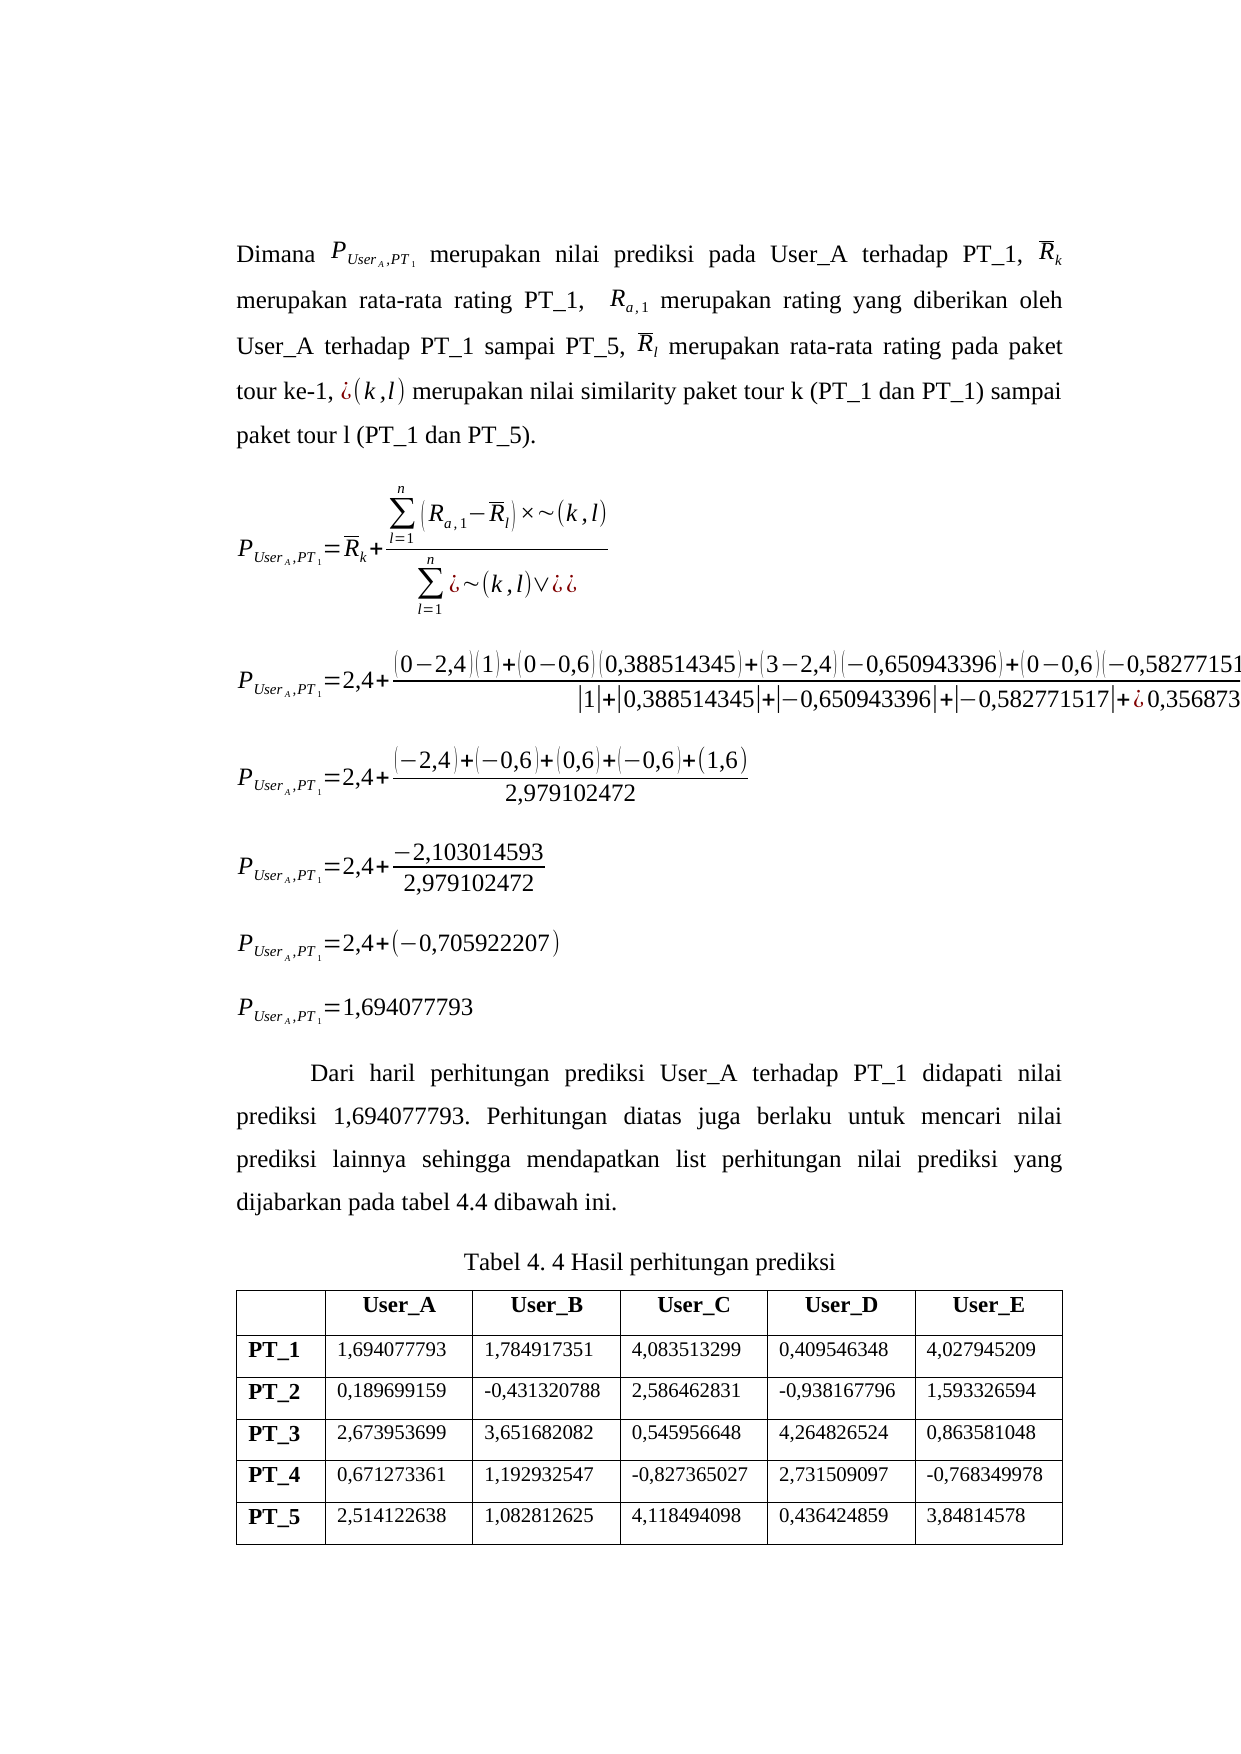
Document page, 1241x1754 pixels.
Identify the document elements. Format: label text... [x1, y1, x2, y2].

table_cell PT_5 [237, 1503, 325, 1544]
table_cell -0,768349978 [916, 1461, 1062, 1502]
table_cell 2,731509097 [768, 1461, 915, 1502]
table_cell 0,671273361 [326, 1461, 472, 1502]
table_header User_A [326, 1291, 472, 1335]
table_cell 4,264826524 [768, 1420, 915, 1460]
table_cell 4,027945209 [916, 1336, 1062, 1377]
table_cell -0,827365027 [621, 1461, 767, 1502]
table_cell 2,586462831 [621, 1378, 767, 1419]
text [236, 236, 1063, 449]
table_cell 1,593326594 [916, 1378, 1062, 1419]
table_cell 4,083513299 [621, 1336, 767, 1377]
table_cell 1,784917351 [473, 1336, 620, 1377]
table_header [237, 1291, 325, 1335]
table_cell 1,694077793 [326, 1336, 472, 1377]
table_cell PT_3 [237, 1420, 325, 1460]
table_cell 4,118494098 [621, 1503, 767, 1544]
table_cell 0,409546348 [768, 1336, 915, 1377]
table_cell 0,545956648 [621, 1420, 767, 1460]
text Dari haril perhitungan prediksi User_A terhadap PT_1 didapati nilai prediksi 1,694077793. Perhitungan diatas juga berlaku untuk mencari nilai prediksi lainnya sehingga mendapatkan list perhitungan nilai prediksi yang dijabarkan pada tabel 4.4 dibawah ini. [236, 1058, 1063, 1216]
table_header User_B [473, 1291, 620, 1335]
table_cell 0,189699159 [326, 1378, 472, 1419]
table_cell 2,673953699 [326, 1420, 472, 1460]
table_cell 3,84814578 [916, 1503, 1062, 1544]
table_cell -0,431320788 [473, 1378, 620, 1419]
table_cell 3,651682082 [473, 1420, 620, 1460]
table_cell -0,938167796 [768, 1378, 915, 1419]
table_cell 0,863581048 [916, 1420, 1062, 1460]
table_header User_C [621, 1291, 767, 1335]
table_cell PT_4 [237, 1461, 325, 1502]
table_header User_E [916, 1291, 1062, 1335]
table_cell PT_2 [237, 1378, 325, 1419]
table_cell PT_1 [237, 1336, 325, 1377]
table_cell 0,436424859 [768, 1503, 915, 1544]
table_cell 1,082812625 [473, 1503, 620, 1544]
table_cell 2,514122638 [326, 1503, 472, 1544]
table_cell 1,192932547 [473, 1461, 620, 1502]
table_header User_D [768, 1291, 915, 1335]
